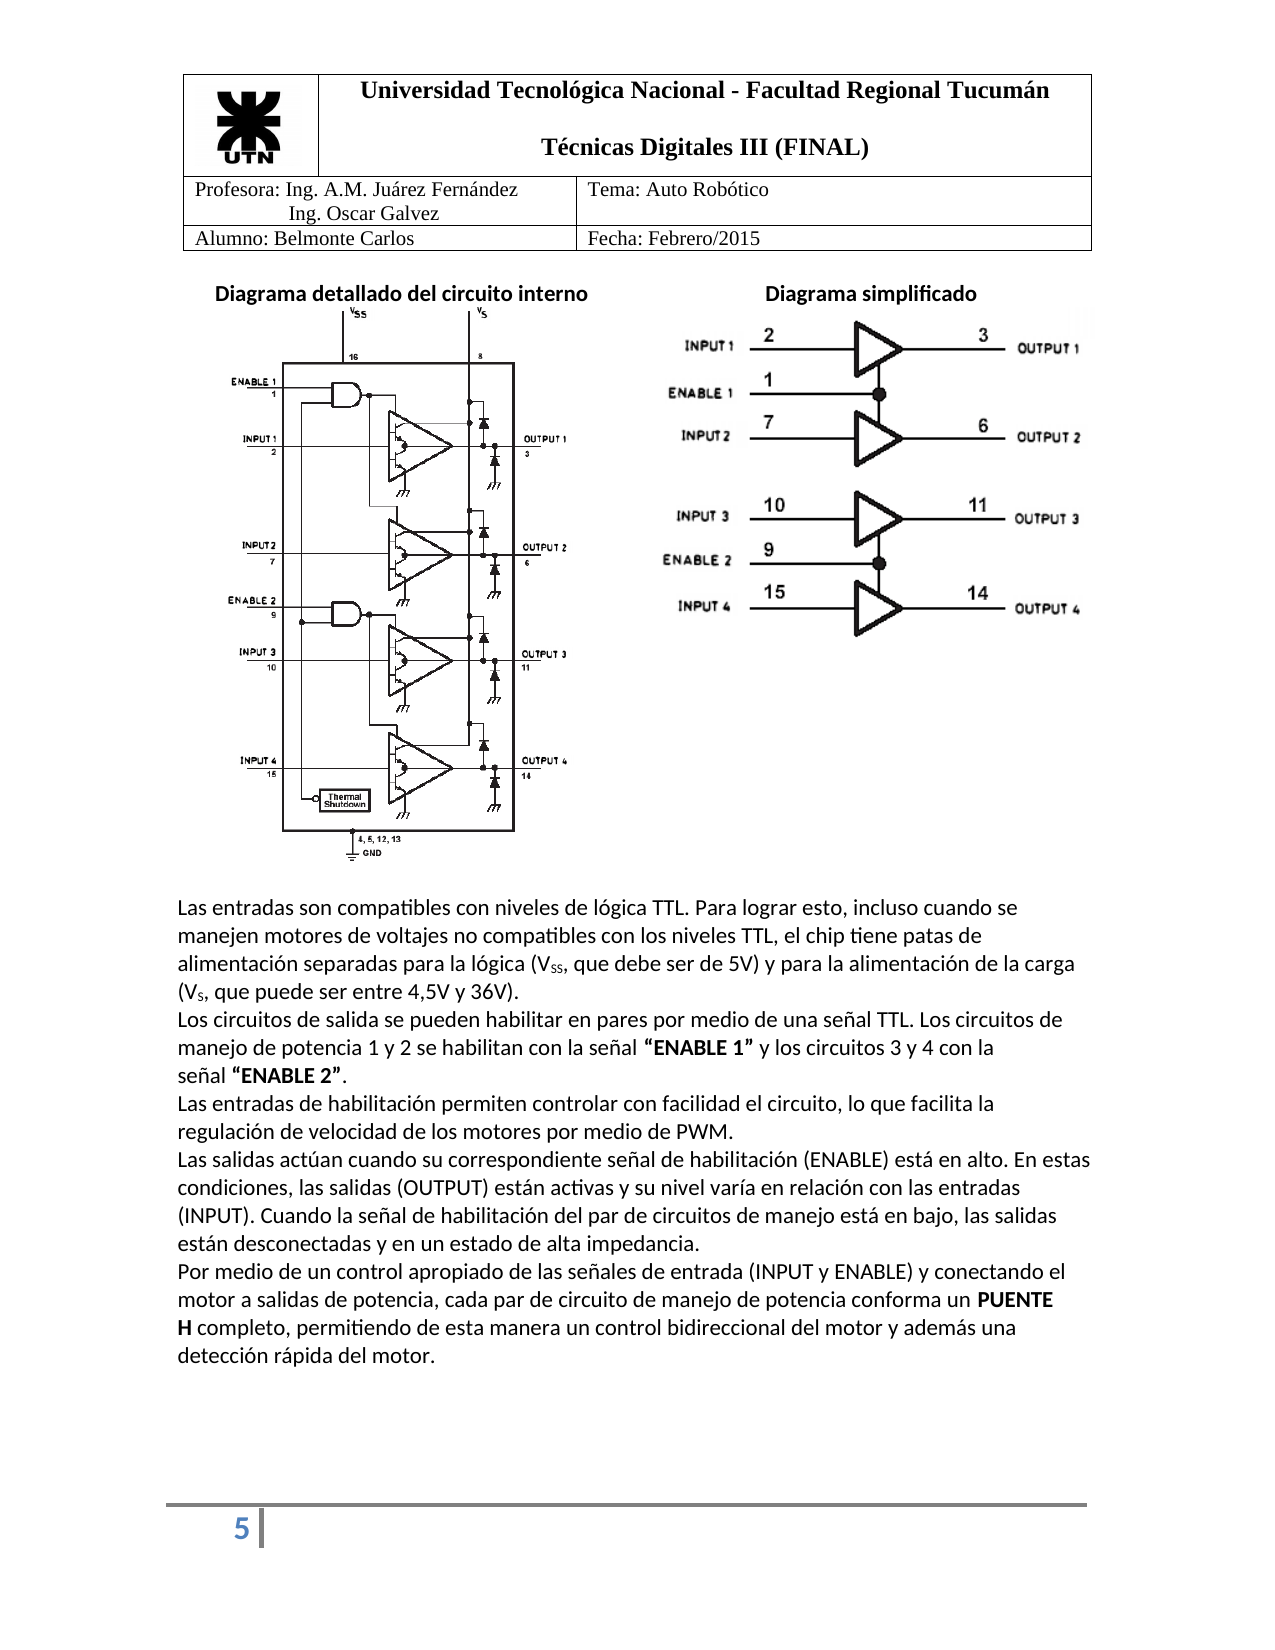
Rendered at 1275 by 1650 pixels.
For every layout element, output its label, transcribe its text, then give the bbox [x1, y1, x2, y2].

table_cell Diagrama simplificado [635, 279, 1107, 865]
text Las entradas son compatibles con niveles de lógica TTL. Para lograr esto, incluso cuando se manejen motores de voltajes no compatibles con los niveles TTL, el chip tiene patas de alimentación separadas para la lógica (VSS, que debe ser de 5V) y para la alimentación de la carga (VS, que puede ser entre 4,5V y 36V). [177, 893, 1098, 1005]
picture [647, 307, 1096, 647]
table_cell Diagrama detallado del circuito interno [168, 279, 635, 865]
text Las entradas de habilitación permiten controlar con facilidad el circuito, lo que facilita la regulación de velocidad de los motores por medio de PWM. [177, 1089, 1098, 1145]
picture [194, 85, 302, 166]
picture [228, 307, 575, 865]
text Por medio de un control apropiado de las señales de entrada (INPUT y ENABLE) y conectando el motor a salidas de potencia, cada par de circuito de manejo de potencia conforma un PUENTE H completo, permitiendo de esta manera un control bidireccional del motor y además una detección rápida del motor. [177, 1257, 1098, 1369]
text Los circuitos de salida se pueden habilitar en pares por medio de una señal TTL. Los circuitos de manejo de potencia 1 y 2 se habilitan con la señal “ENABLE 1” y los circuitos 3 y 4 con la señal “ENABLE 2”. [177, 1005, 1098, 1089]
text Las salidas actúan cuando su correspondiente señal de habilitación (ENABLE) está en alto. En estas condiciones, las salidas (OUTPUT) están activas y su nivel varía en relación con las entradas (INPUT). Cuando la señal de habilitación del par de circuitos de manejo está en bajo, las salidas están desconectadas y en un estado de alta impedancia. [177, 1145, 1098, 1257]
